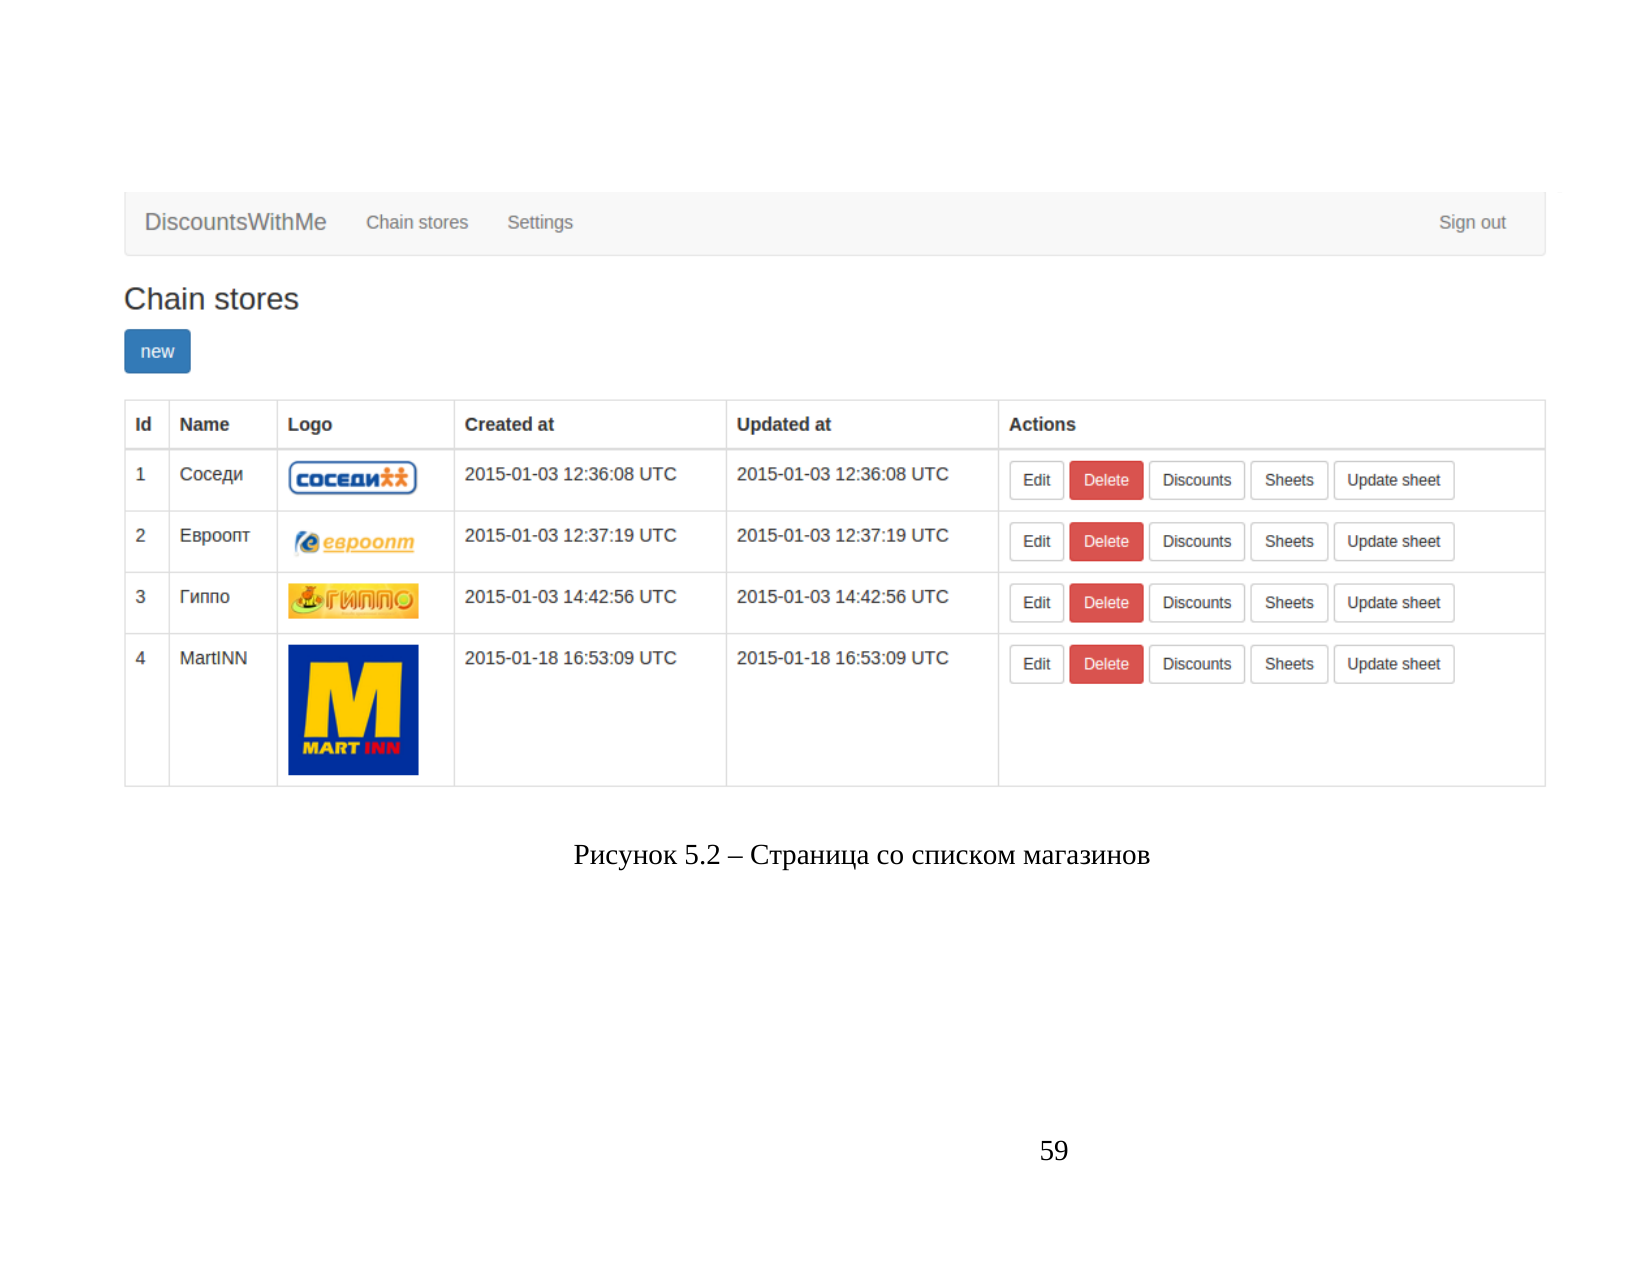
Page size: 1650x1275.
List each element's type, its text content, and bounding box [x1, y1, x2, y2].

picture [118, 192, 1563, 804]
text Рисунок 5.2 – Страница со списком магазинов [118, 837, 1532, 871]
